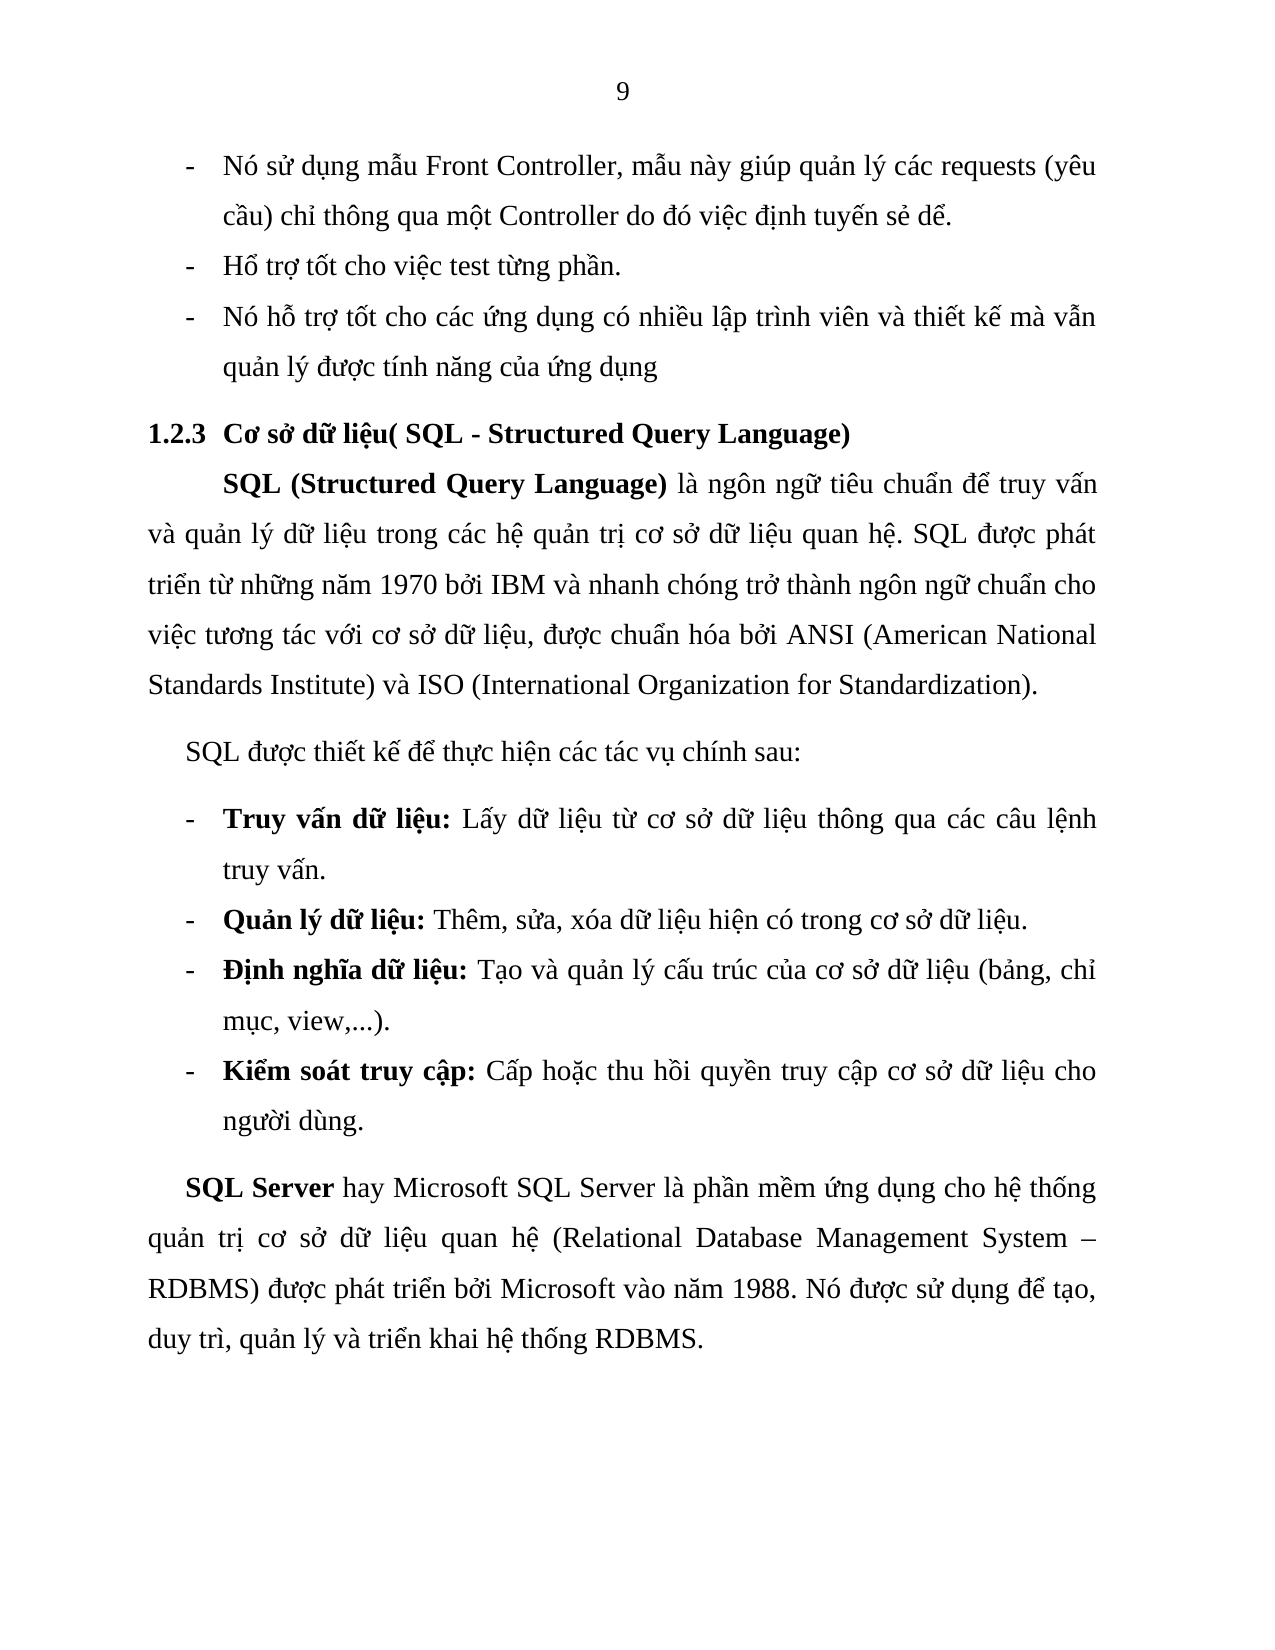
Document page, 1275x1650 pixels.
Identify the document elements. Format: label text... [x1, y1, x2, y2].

list Kiểm soát truy cập: Cấp hoặc thu hồi quyền truy cập cơ sở dữ liệu cho người dùng. [185, 1053, 1098, 1137]
list Truy vấn dữ liệu: Lấy dữ liệu từ cơ sở dữ liệu thông qua các câu lệnh truy vấn. [185, 801, 1098, 885]
list Định nghĩa dữ liệu: Tạo và quản lý cấu trúc của cơ sở dữ liệu (bảng, chỉ mục, view,...). [185, 952, 1098, 1036]
list Quản lý dữ liệu: Thêm, sửa, xóa dữ liệu hiện có trong cơ sở dữ liệu. [185, 902, 1098, 936]
list Nó sử dụng mẫu Front Controller, mẫu này giúp quản lý các requests (yêu cầu) chỉ thông qua một Controller do đó việc định tuyến sẻ dể. [185, 148, 1098, 232]
text SQL được thiết kế để thực hiện các tác vụ chính sau: [148, 734, 1098, 768]
text SQL (Structured Query Language) là ngôn ngữ tiêu chuẩn để truy vấn và quản lý dữ liệu trong các hệ quản trị cơ sở dữ liệu quan hệ. SQL được phát triển từ những năm 1970 bởi IBM và nhanh chóng trở thành ngôn ngữ chuẩn cho việc tương tác với cơ sở dữ liệu, được chuẩn hóa bởi ANSI (American National Standards Institute) và ISO (International Organization for Standardization). [148, 466, 1098, 701]
list Nó hỗ trợ tốt cho các ứng dụng có nhiều lập trình viên và thiết kế mà vẫn quản lý được tính năng của ứng dụng [185, 299, 1098, 382]
subtitle Cơ sở dữ liệu( SQL - Structured Query Language) [148, 416, 1098, 449]
text SQL Server hay Microsoft SQL Server là phần mềm ứng dụng cho hệ thống quản trị cơ sở dữ liệu quan hệ (Relational Database Management System – RDBMS) được phát triển bởi Microsoft vào năm 1988. Nó được sử dụng để tạo, duy trì, quản lý và triển khai hệ thống RDBMS. [148, 1170, 1098, 1355]
list Hổ trợ tốt cho việc test từng phần. [185, 248, 1098, 282]
